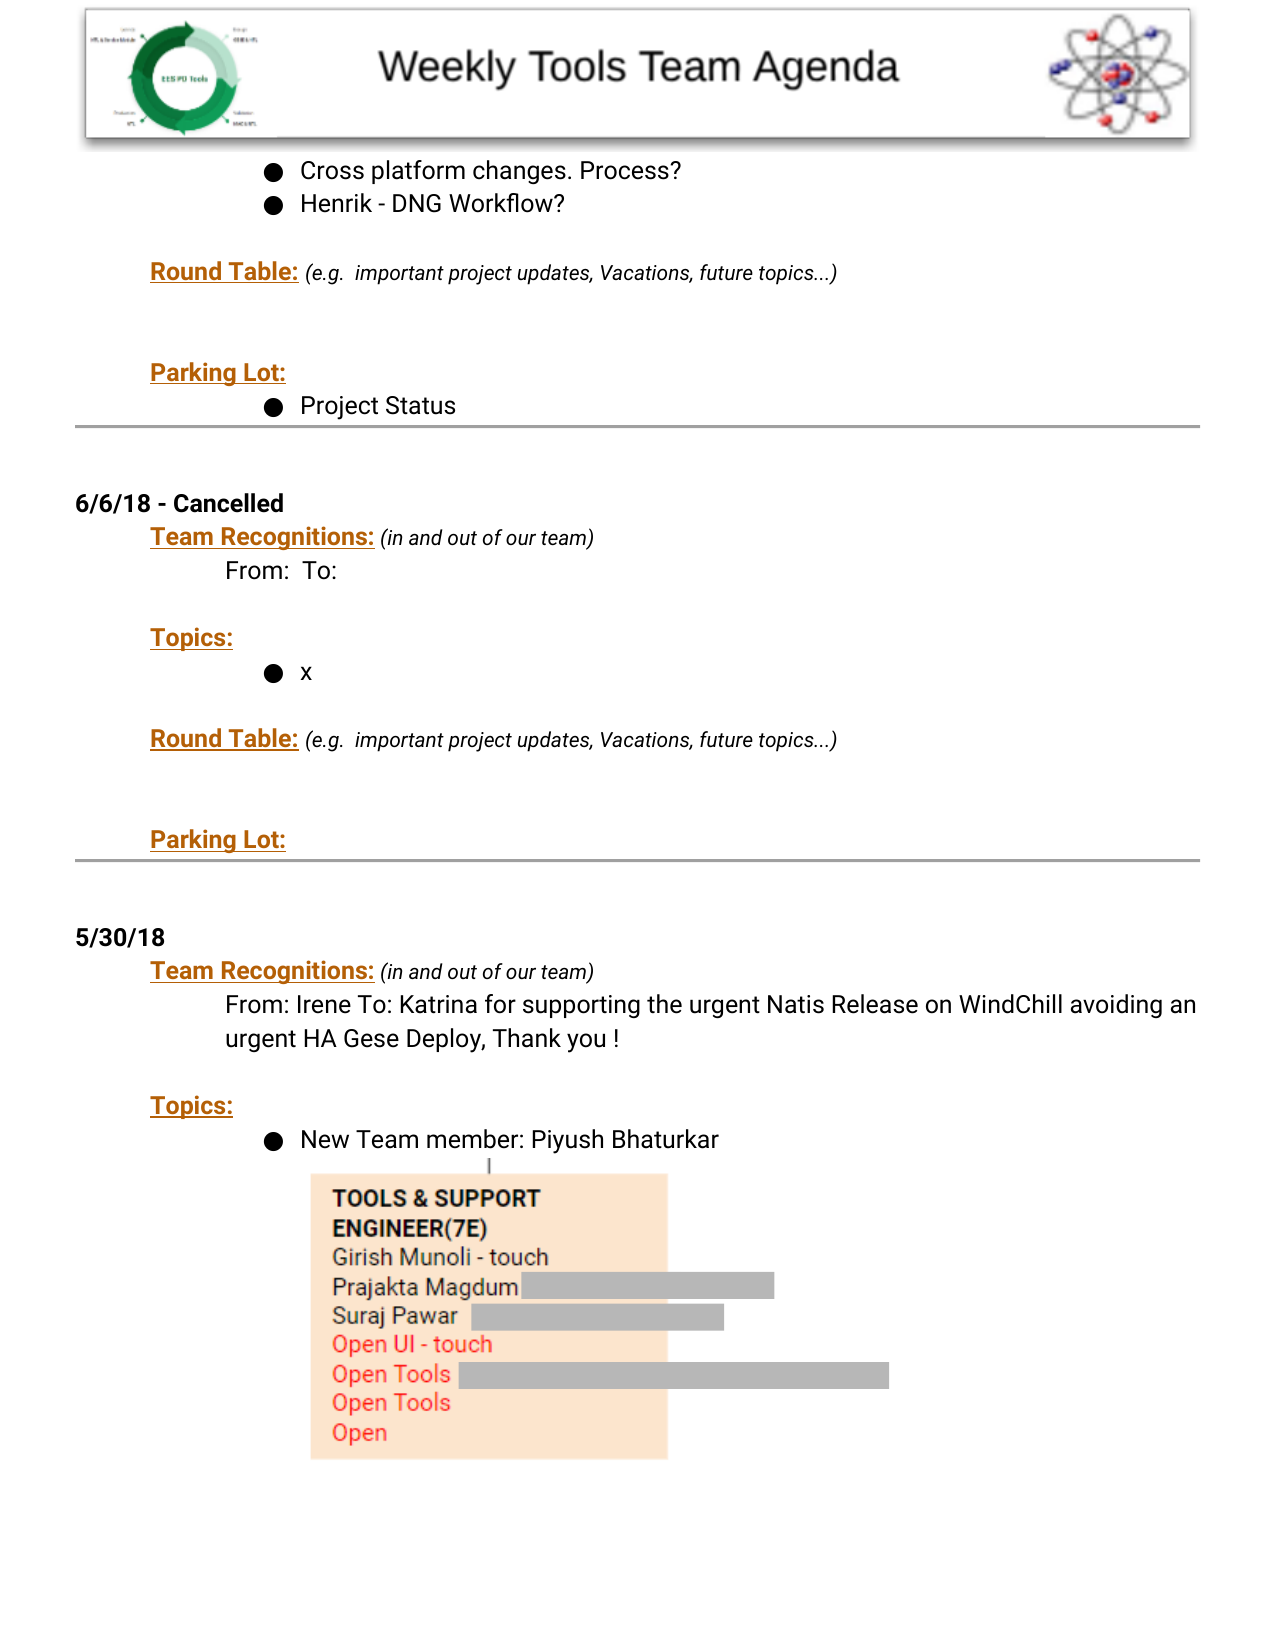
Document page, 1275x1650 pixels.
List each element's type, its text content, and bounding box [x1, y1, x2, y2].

text Parking Lot: [150, 358, 1200, 387]
text 6/6/18 - Cancelled [75, 489, 1200, 518]
text 5/30/18 [75, 923, 1200, 952]
picture [75, 0, 1200, 152]
text Team Recognitions: (in and out of our team) [150, 957, 1200, 986]
list Cross platform changes. Process? [262, 156, 1200, 185]
text Round Table: (e.g. important project updates, Vacations, future topics...) [150, 257, 1200, 286]
text Topics: [150, 623, 1200, 653]
text Parking Lot: [150, 825, 1200, 855]
text Team Recognitions: (in and out of our team) [150, 523, 1200, 552]
text From: Irene To: Katrina for supporting the urgent Natis Release on WindChill avoiding an urgent HA Gese Deploy, Thank you ! [225, 990, 1200, 1053]
list Henrik - DNG Workflow? [262, 189, 1200, 219]
list Project Status [262, 391, 1200, 421]
text Topics: [150, 1091, 1200, 1120]
text Round Table: (e.g. important project updates, Vacations, future topics...) [150, 724, 1200, 754]
list x [262, 657, 1200, 686]
picture [300, 1158, 681, 1468]
text From: To: [225, 556, 1200, 586]
